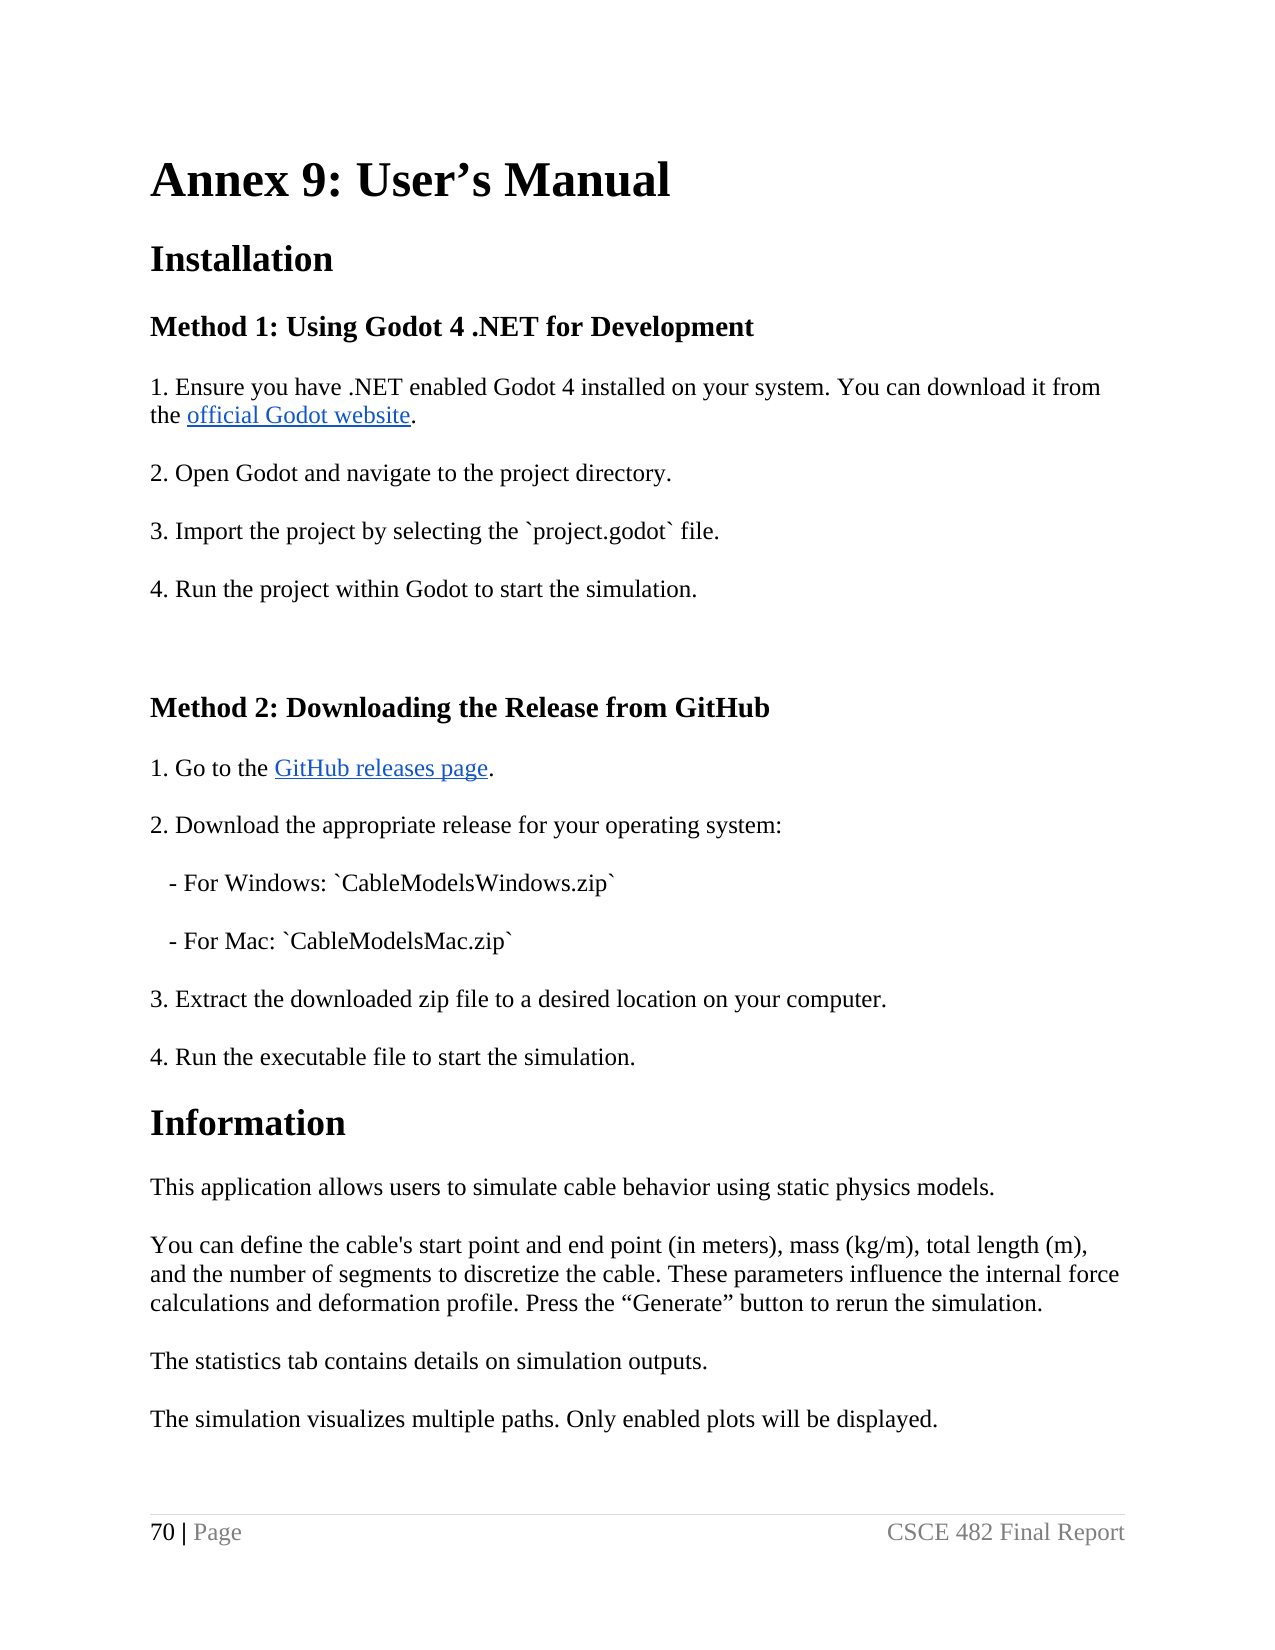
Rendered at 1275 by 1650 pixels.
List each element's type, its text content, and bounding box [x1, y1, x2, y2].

text 4. Run the executable file to start the simulation. [150, 1042, 1125, 1071]
subtitle Installation [150, 237, 1125, 280]
text The statistics tab contains details on simulation outputs. [150, 1346, 1125, 1374]
text 1. Go to the GitHub releases page. [150, 753, 1125, 781]
text - For Mac: `CableModelsMac.zip` [150, 926, 1125, 955]
text This application allows users to simulate cable behavior using static physics models. [150, 1172, 1125, 1201]
text - For Windows: `CableModelsWindows.zip` [150, 868, 1125, 897]
subtitle Annex 9: User’s Manual [150, 150, 1125, 207]
text 1. Ensure you have .NET enabled Godot 4 installed on your system. You can download it from the official Godot website. [150, 372, 1125, 429]
subtitle Method 1: Using Godot 4 .NET for Development [150, 309, 1125, 342]
text You can define the cable's start point and end point (in meters), mass (kg/m), total length (m), and the number of segments to discretize the cable. These parameters influence the internal force calculations and deformation profile. Press the “Generate” button to rerun the simulation. [150, 1230, 1125, 1317]
text 3. Extract the downloaded zip file to a desired location on your computer. [150, 984, 1125, 1013]
text The simulation visualizes multiple paths. Only enabled plots will be displayed. [150, 1404, 1125, 1432]
text 2. Download the appropriate release for your operating system: [150, 811, 1125, 839]
text 3. Import the project by selecting the `project.godot` file. [150, 516, 1125, 545]
subtitle Information [150, 1100, 1125, 1143]
text 4. Run the project within Godot to start the simulation. [150, 574, 1125, 603]
text 2. Open Godot and navigate to the project directory. [150, 458, 1125, 487]
subtitle Method 2: Downloading the Release from GitHub [150, 690, 1125, 723]
